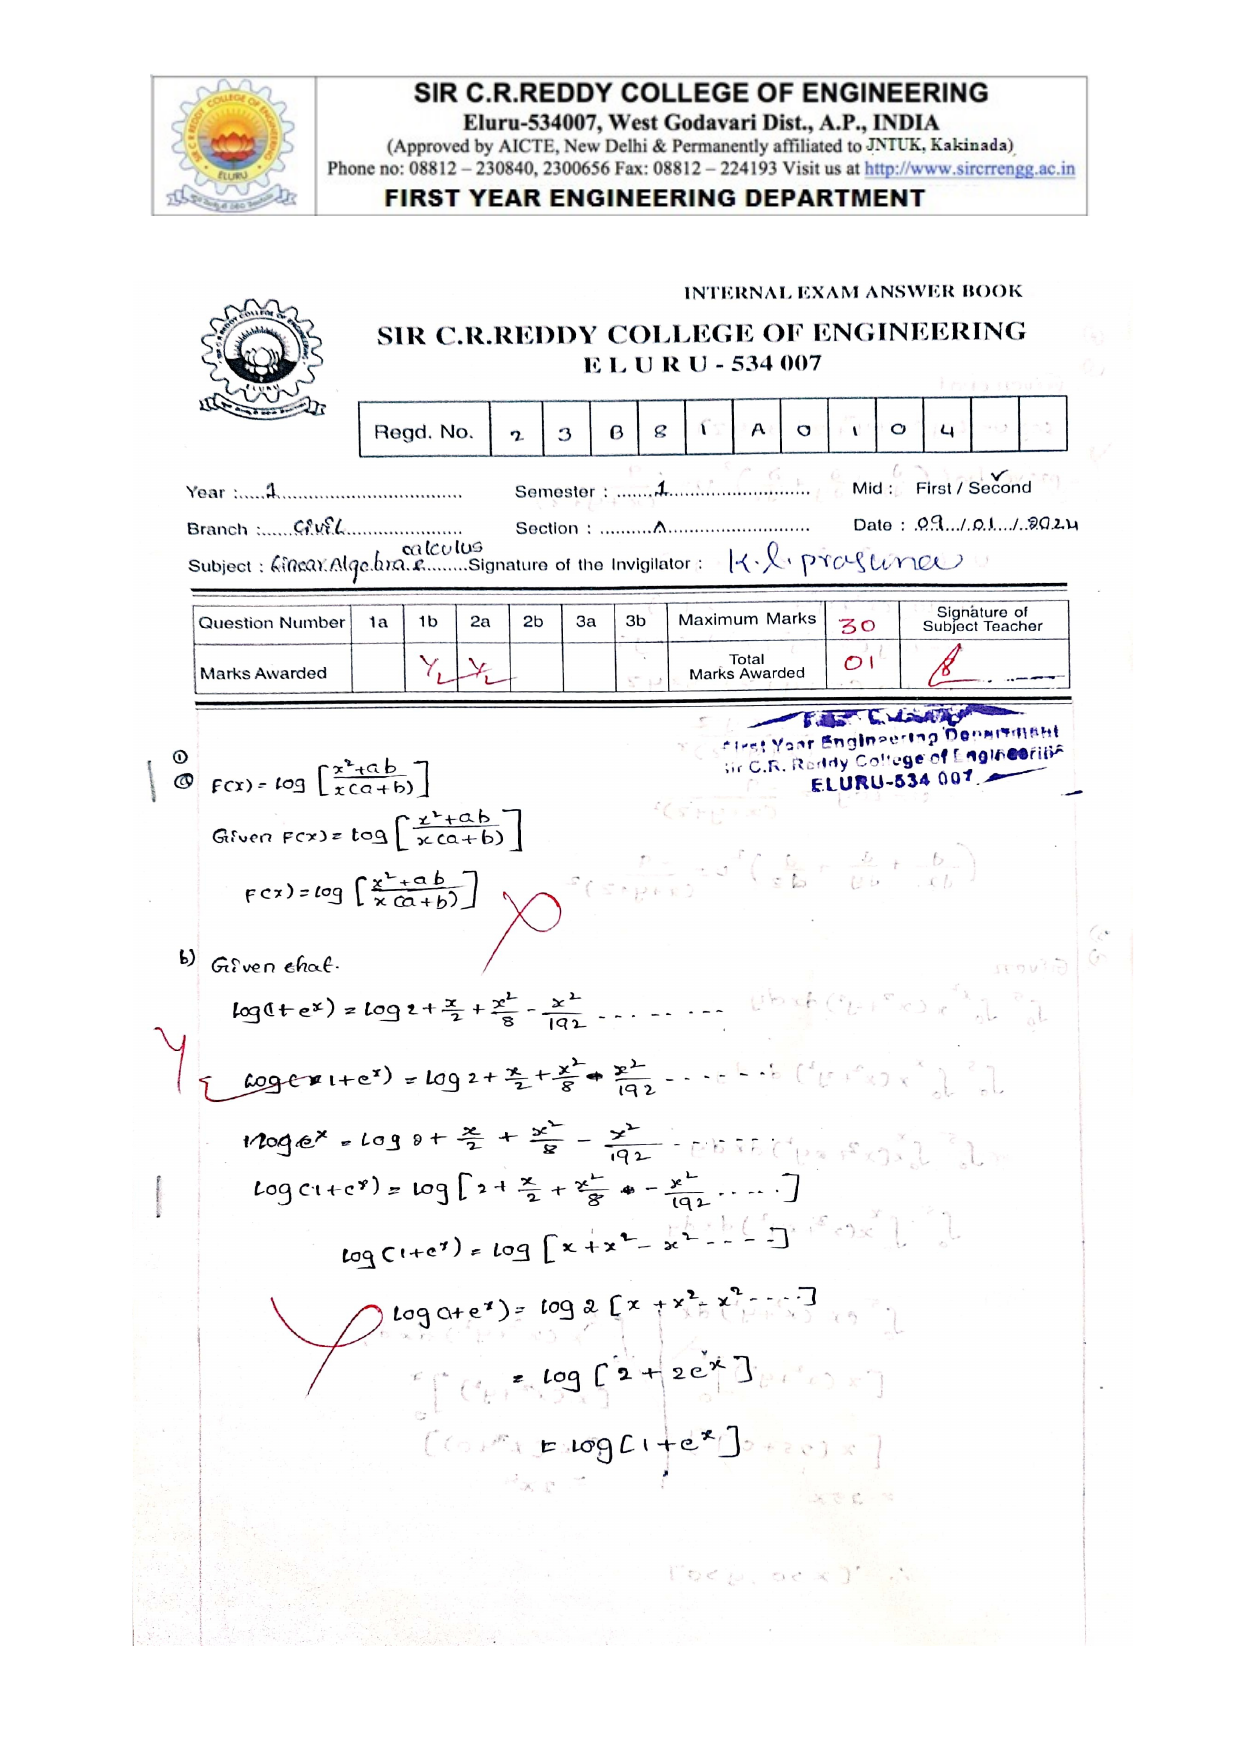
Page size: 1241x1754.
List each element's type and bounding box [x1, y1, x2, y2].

picture [132, 280, 1134, 1646]
picture [150, 73, 1091, 216]
